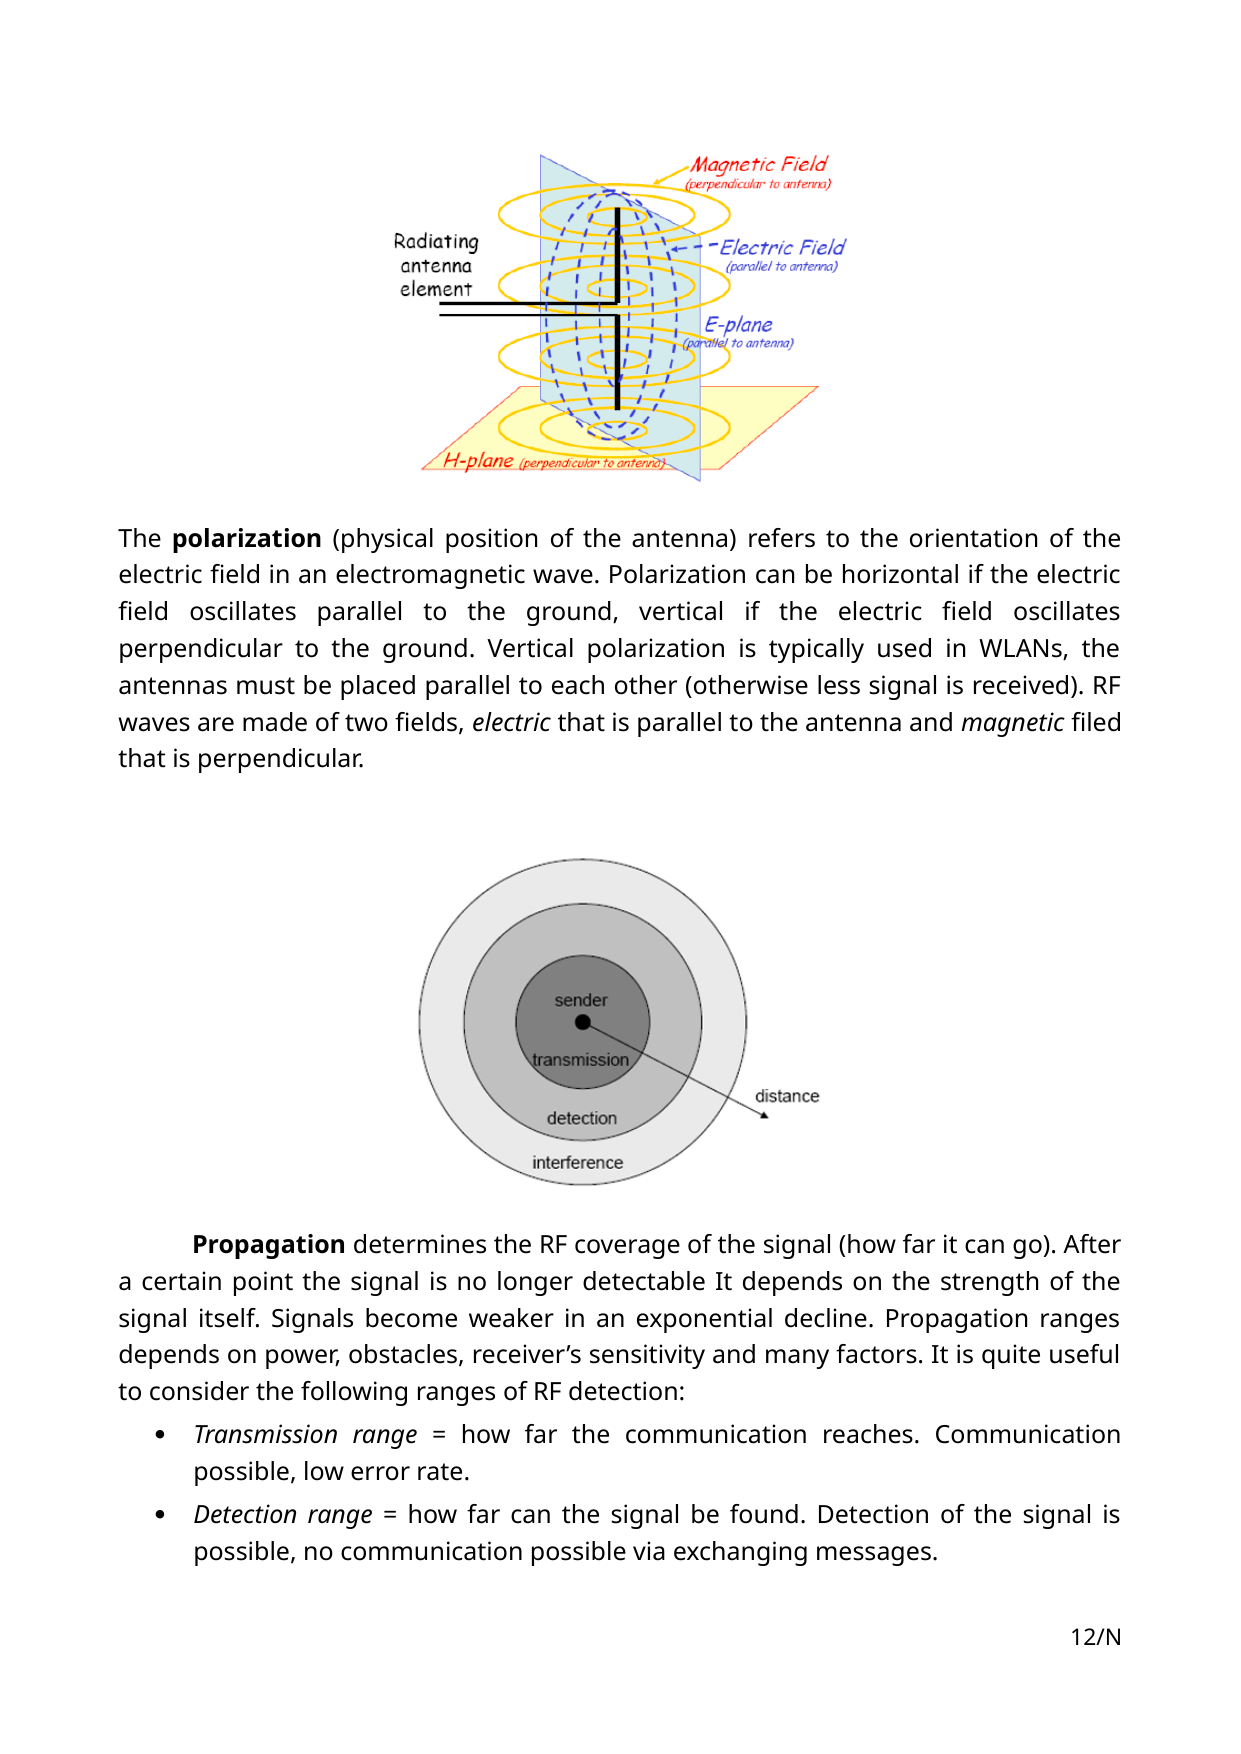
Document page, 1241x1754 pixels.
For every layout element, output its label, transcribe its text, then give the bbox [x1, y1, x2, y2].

list Detection range = how far can the signal be found. Detection of the signal is possible, no communication possible via exchanging messages. [156, 1497, 1122, 1568]
list Transmission range = how far the communication reaches. Communication possible, low error rate. [156, 1417, 1122, 1488]
list Propagation determines the RF coverage of the signal (how far it can go). After a certain point the signal is no longer detectable It depends on the strength of the signal itself. Signals become weaker in an exponential decline. Propagation ranges depends on power, obstacles, receiver’s sensitivity and many factors. It is quite useful to consider the following ranges of RF detection: [118, 1227, 1122, 1408]
text The polarization (physical position of the antenna) refers to the orientation of the electric field in an electromagnetic wave. Polarization can be horizontal if the electric field oscillates parallel to the ground, vertical if the electric field oscillates perpendicular to the ground. Vertical polarization is typically used in WLANs, the antennas must be placed parallel to each other (otherwise less signal is received). RF waves are made of two fields, electric that is parallel to the antenna and magnetic filed that is perpendicular. [118, 520, 1122, 775]
